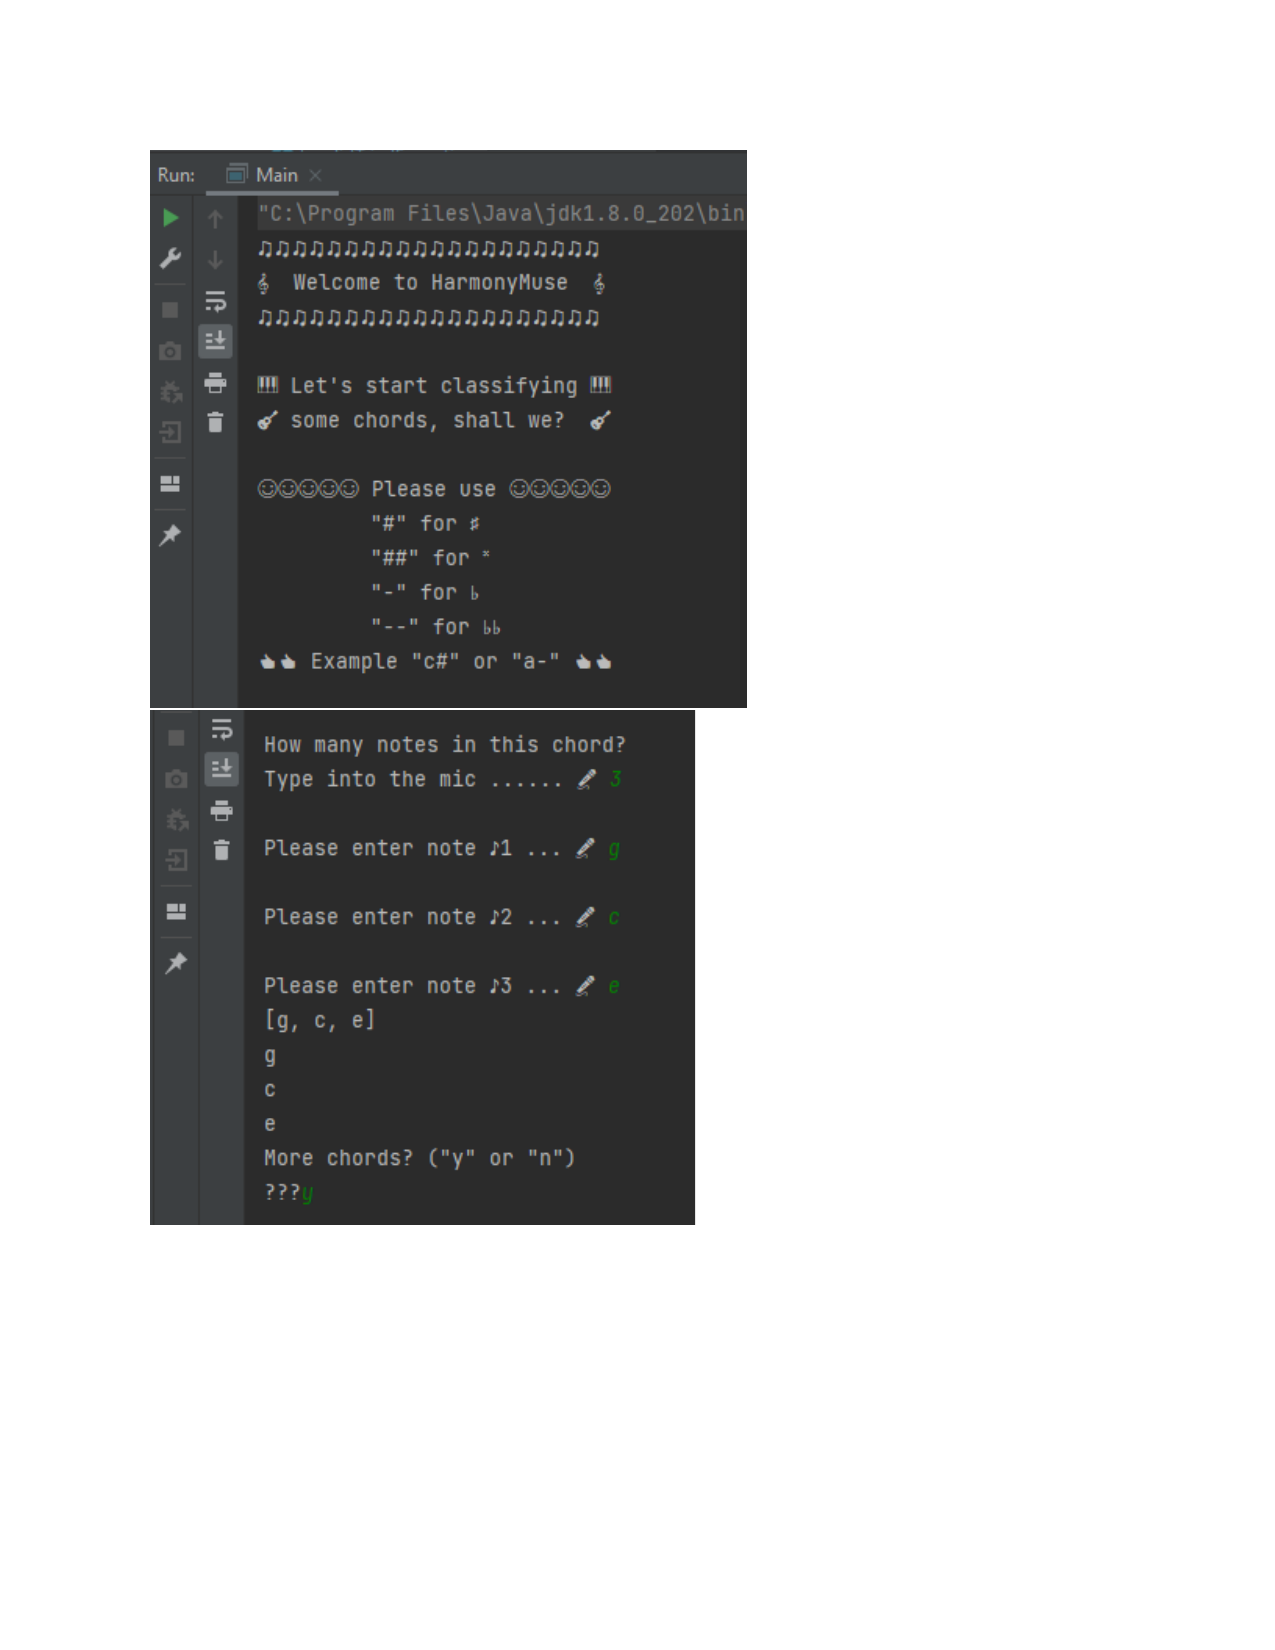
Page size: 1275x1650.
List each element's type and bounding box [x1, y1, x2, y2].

picture [150, 710, 696, 1225]
picture [150, 150, 747, 708]
